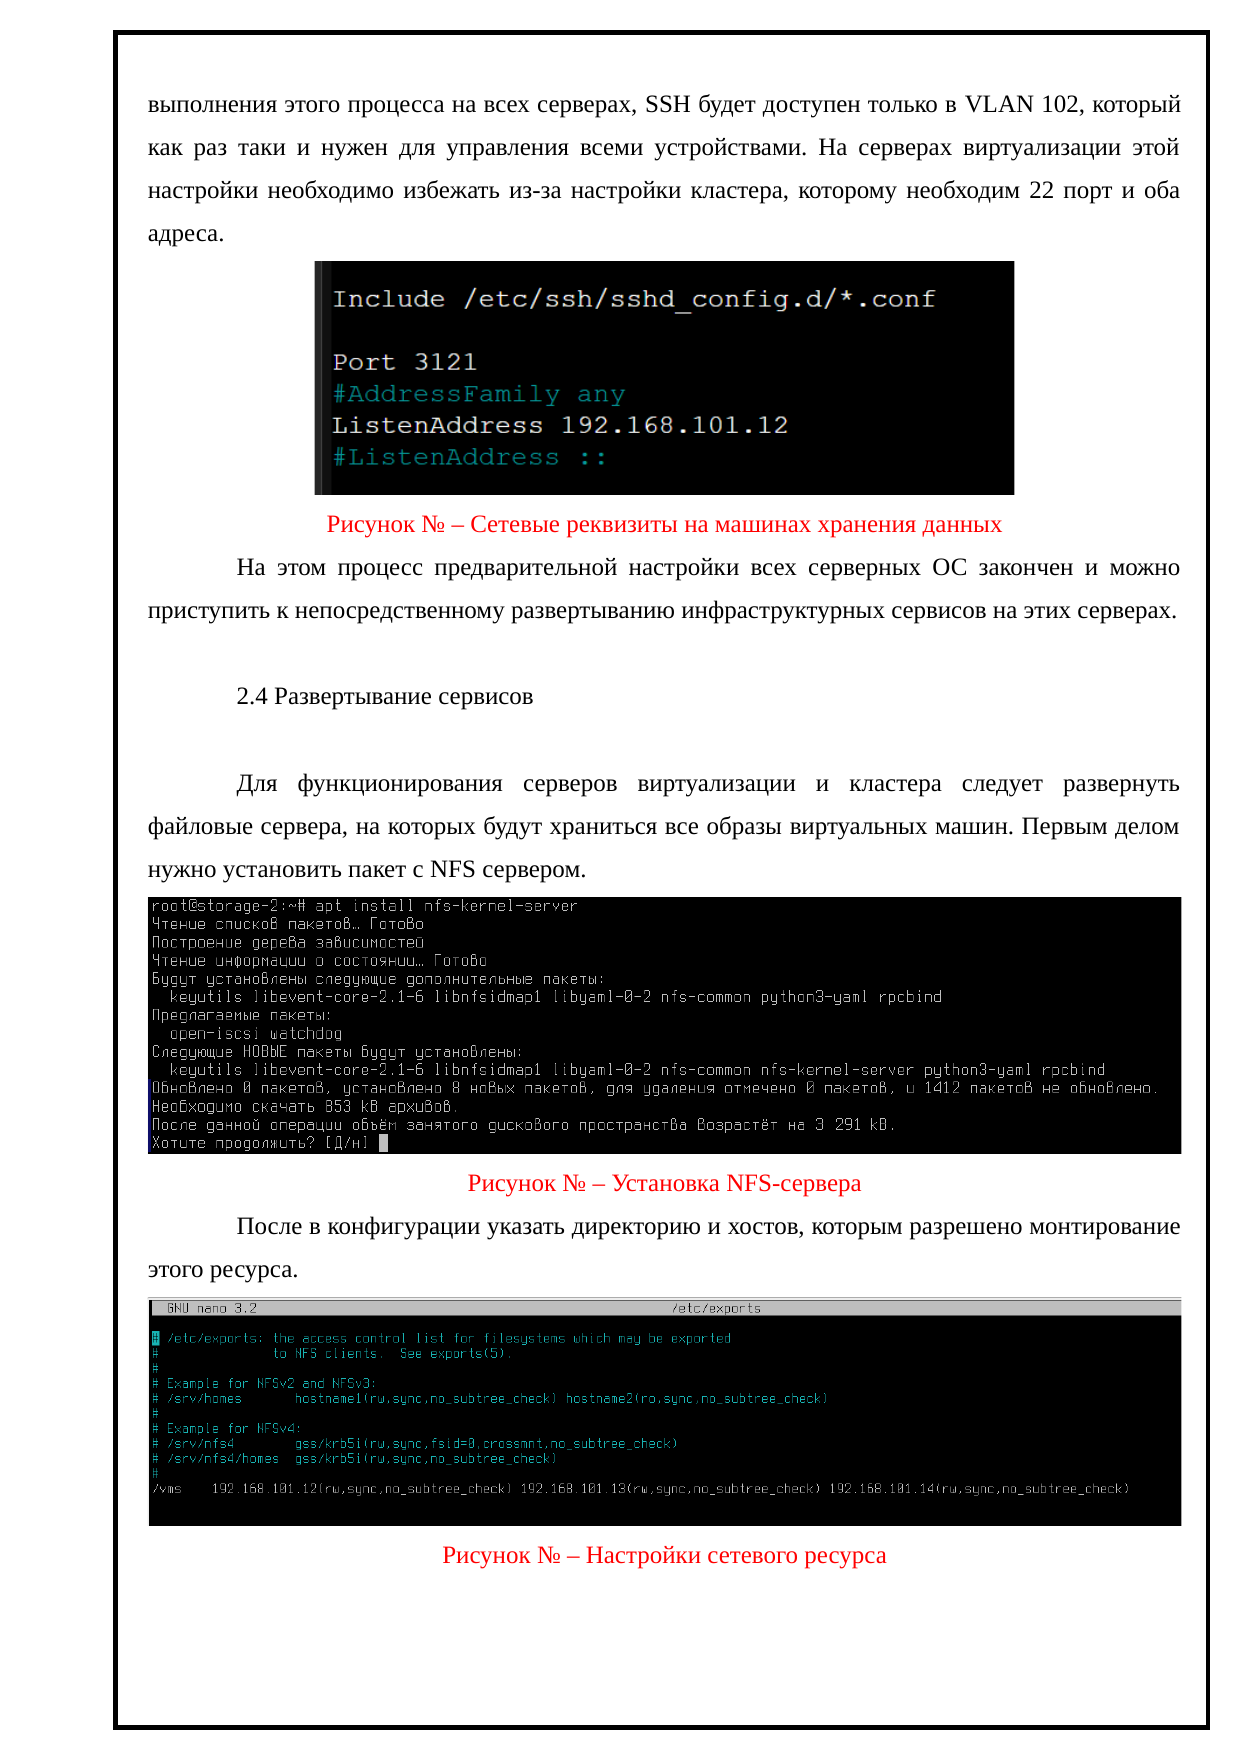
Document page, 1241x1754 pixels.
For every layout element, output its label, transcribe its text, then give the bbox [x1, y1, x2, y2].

picture [147, 1297, 1182, 1526]
text Рисунок № – Установка NFS-сервера [148, 1168, 1181, 1197]
subtitle 2.4 Развертывание сервисов [148, 681, 1181, 710]
text Для функционирования серверов виртуализации и кластера следует развернуть файловые сервера, на которых будут храниться все образы виртуальных машин. Первым делом нужно установить пакет с NFS сервером. [148, 768, 1181, 883]
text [148, 89, 1181, 247]
picture [314, 261, 1015, 495]
text На этом процесс предварительной настройки всех серверных ОС закончен и можно приступить к непосредственному развертыванию инфраструктурных сервисов на этих серверах. [148, 552, 1181, 624]
text Рисунок № – Настройки сетевого ресурса [148, 1540, 1181, 1569]
text Рисунок № – Сетевые реквизиты на машинах хранения данных [148, 509, 1181, 538]
text После в конфигурации указать директорию и хостов, которым разрешено монтирование этого ресурса. [148, 1211, 1181, 1283]
picture [147, 897, 1182, 1154]
